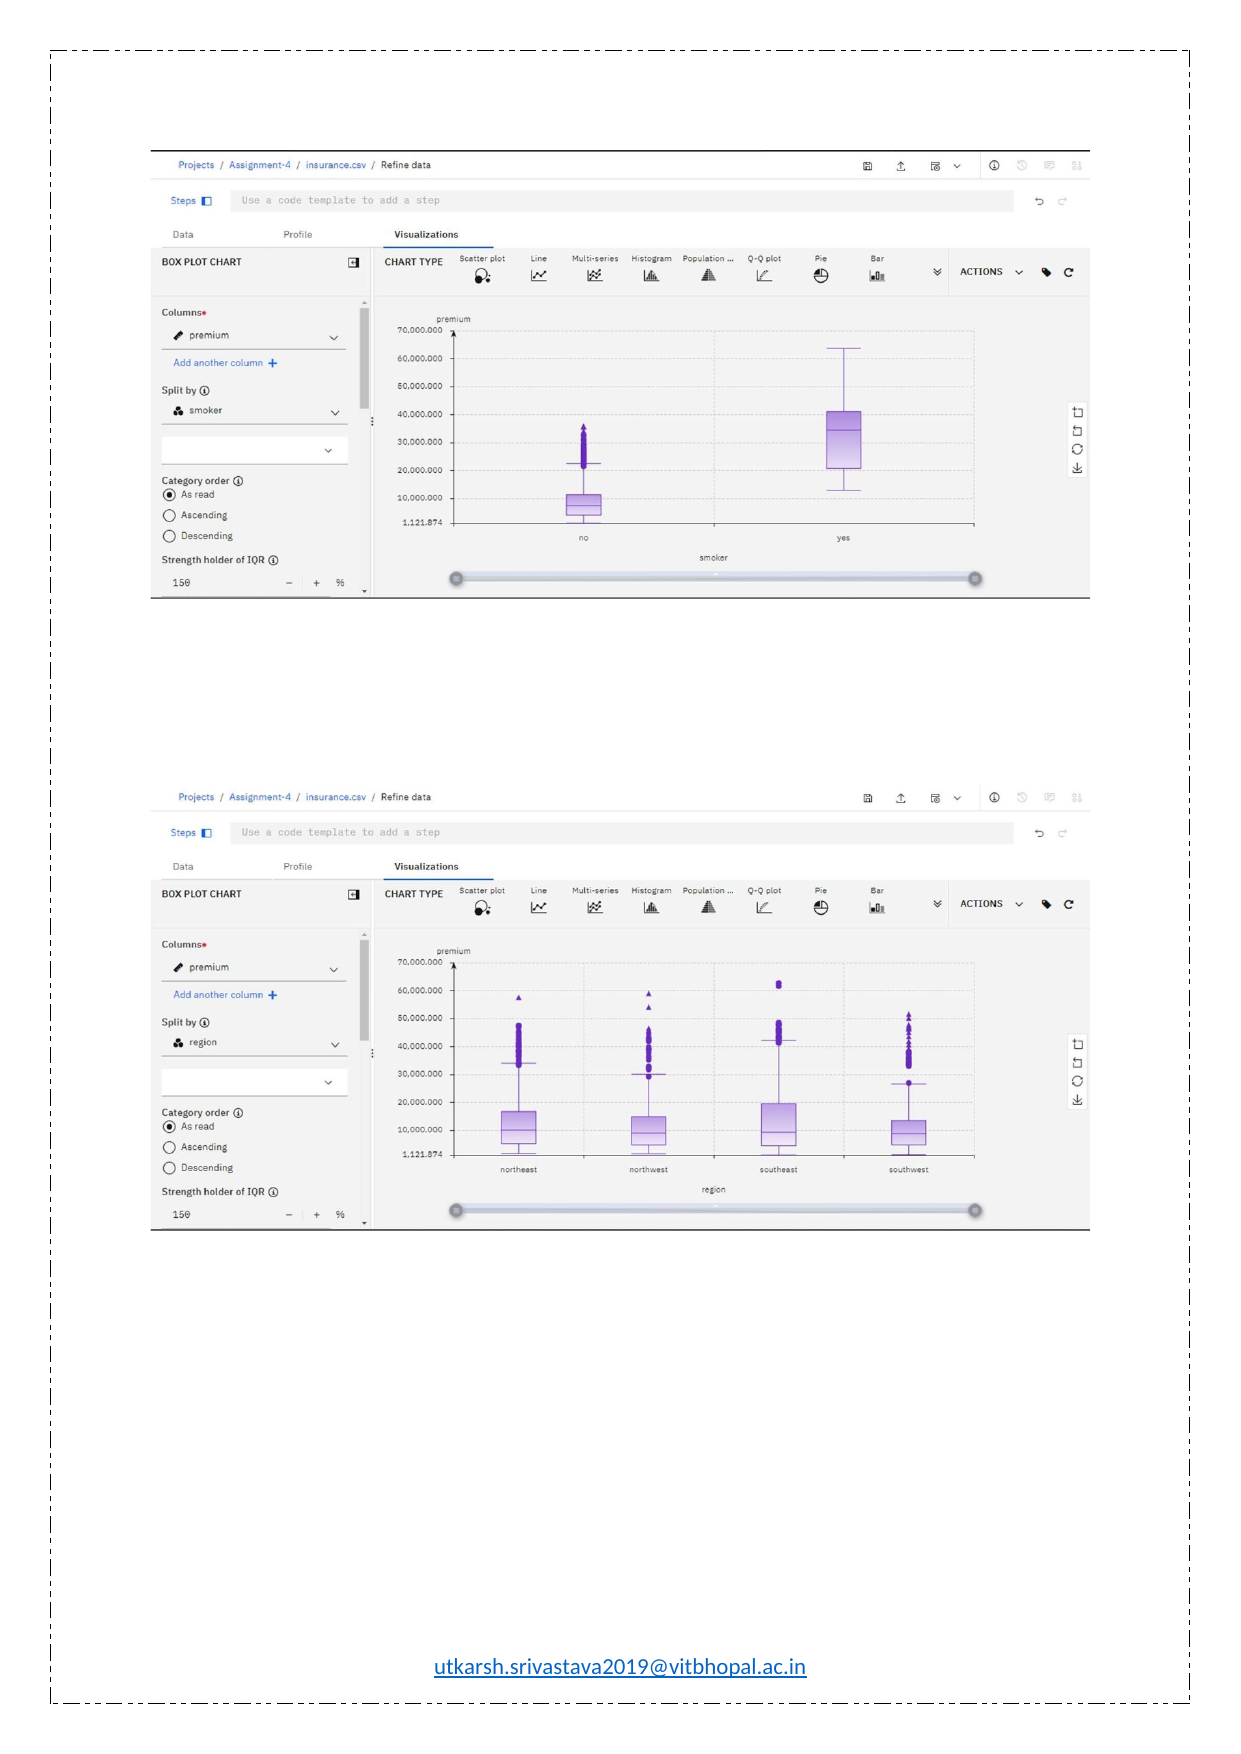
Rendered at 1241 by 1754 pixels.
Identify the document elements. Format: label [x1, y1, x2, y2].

picture [150, 785, 1091, 1231]
picture [150, 150, 1091, 599]
